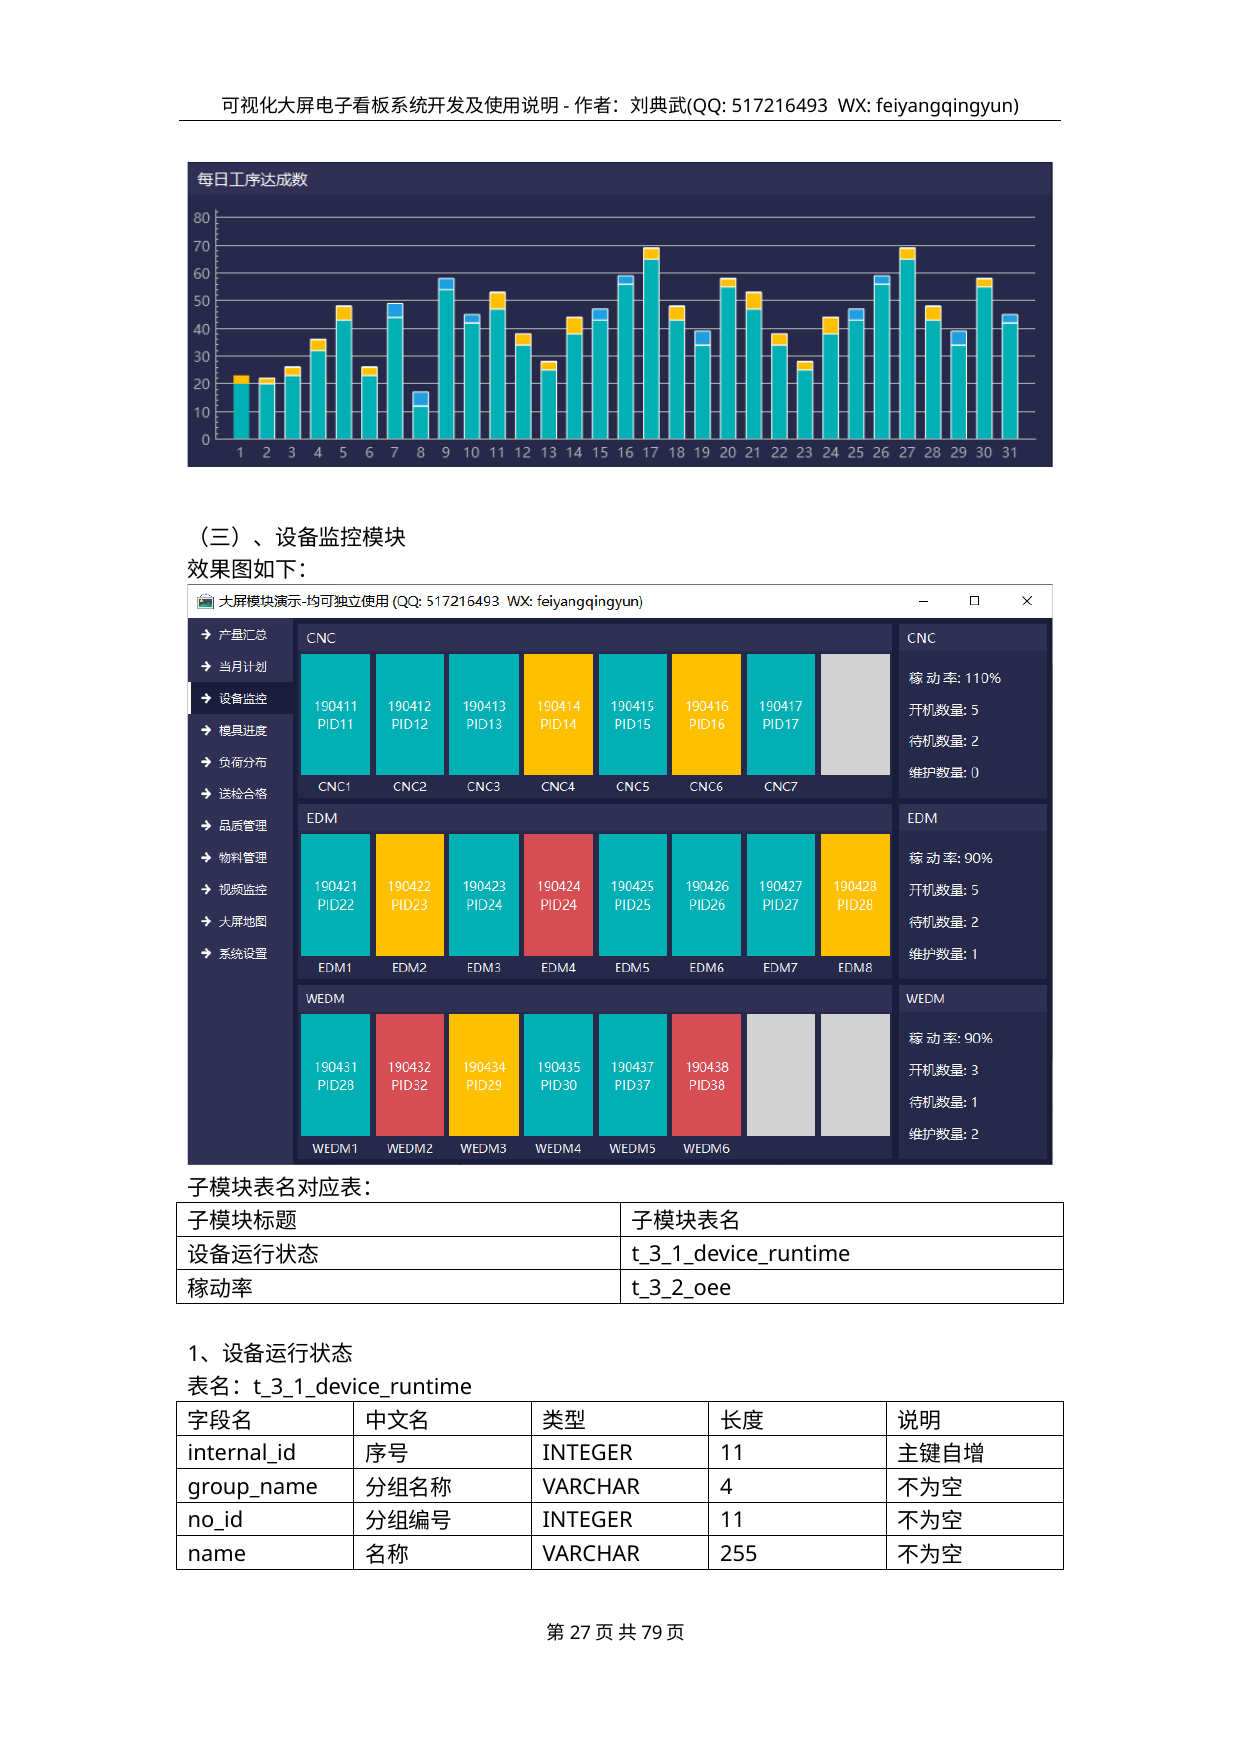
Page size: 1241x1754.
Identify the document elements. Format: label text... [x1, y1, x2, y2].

table_cell INTEGER [532, 1436, 708, 1468]
picture [187, 162, 1053, 467]
table_cell internal_id [177, 1436, 353, 1468]
text 表名：t_3_1_device_runtime [187, 1369, 1053, 1401]
table_header 长度 [709, 1402, 886, 1435]
table_cell t_3_2_oee [621, 1270, 1063, 1303]
table_cell group_name [177, 1469, 353, 1502]
table_cell INTEGER [532, 1503, 708, 1535]
table_cell 稼动率 [177, 1270, 620, 1303]
table_cell no_id [177, 1503, 353, 1535]
text 效果图如下： [187, 552, 1053, 584]
table_cell name [177, 1536, 353, 1569]
table_cell 序号 [354, 1436, 531, 1468]
table_header 子模块表名 [621, 1203, 1063, 1236]
table_header 说明 [887, 1402, 1063, 1435]
table_cell 不为空 [887, 1536, 1063, 1569]
table_cell 分组名称 [354, 1469, 531, 1502]
table_header 字段名 [177, 1402, 353, 1435]
table_cell 主键自增 [887, 1436, 1063, 1468]
table_cell 不为空 [887, 1503, 1063, 1535]
table_cell VARCHAR [532, 1469, 708, 1502]
table_header 子模块标题 [177, 1203, 620, 1236]
table_cell 11 [709, 1436, 886, 1468]
table_header 中文名 [354, 1402, 531, 1435]
picture [187, 584, 1053, 1165]
table_cell 分组编号 [354, 1503, 531, 1535]
table_cell VARCHAR [532, 1536, 708, 1569]
text 子模块表名对应表： [187, 1169, 1053, 1202]
table_cell 名称 [354, 1536, 531, 1569]
table_cell 设备运行状态 [177, 1237, 620, 1269]
table_cell 255 [709, 1536, 886, 1569]
table_cell 11 [709, 1503, 886, 1535]
table_cell 4 [709, 1469, 886, 1502]
table_cell t_3_1_device_runtime [621, 1237, 1063, 1269]
table_header 类型 [532, 1402, 708, 1435]
text 1、设备运行状态 [187, 1336, 1053, 1369]
text （三）、设备监控模块 [187, 519, 1053, 552]
table_cell 不为空 [887, 1469, 1063, 1502]
